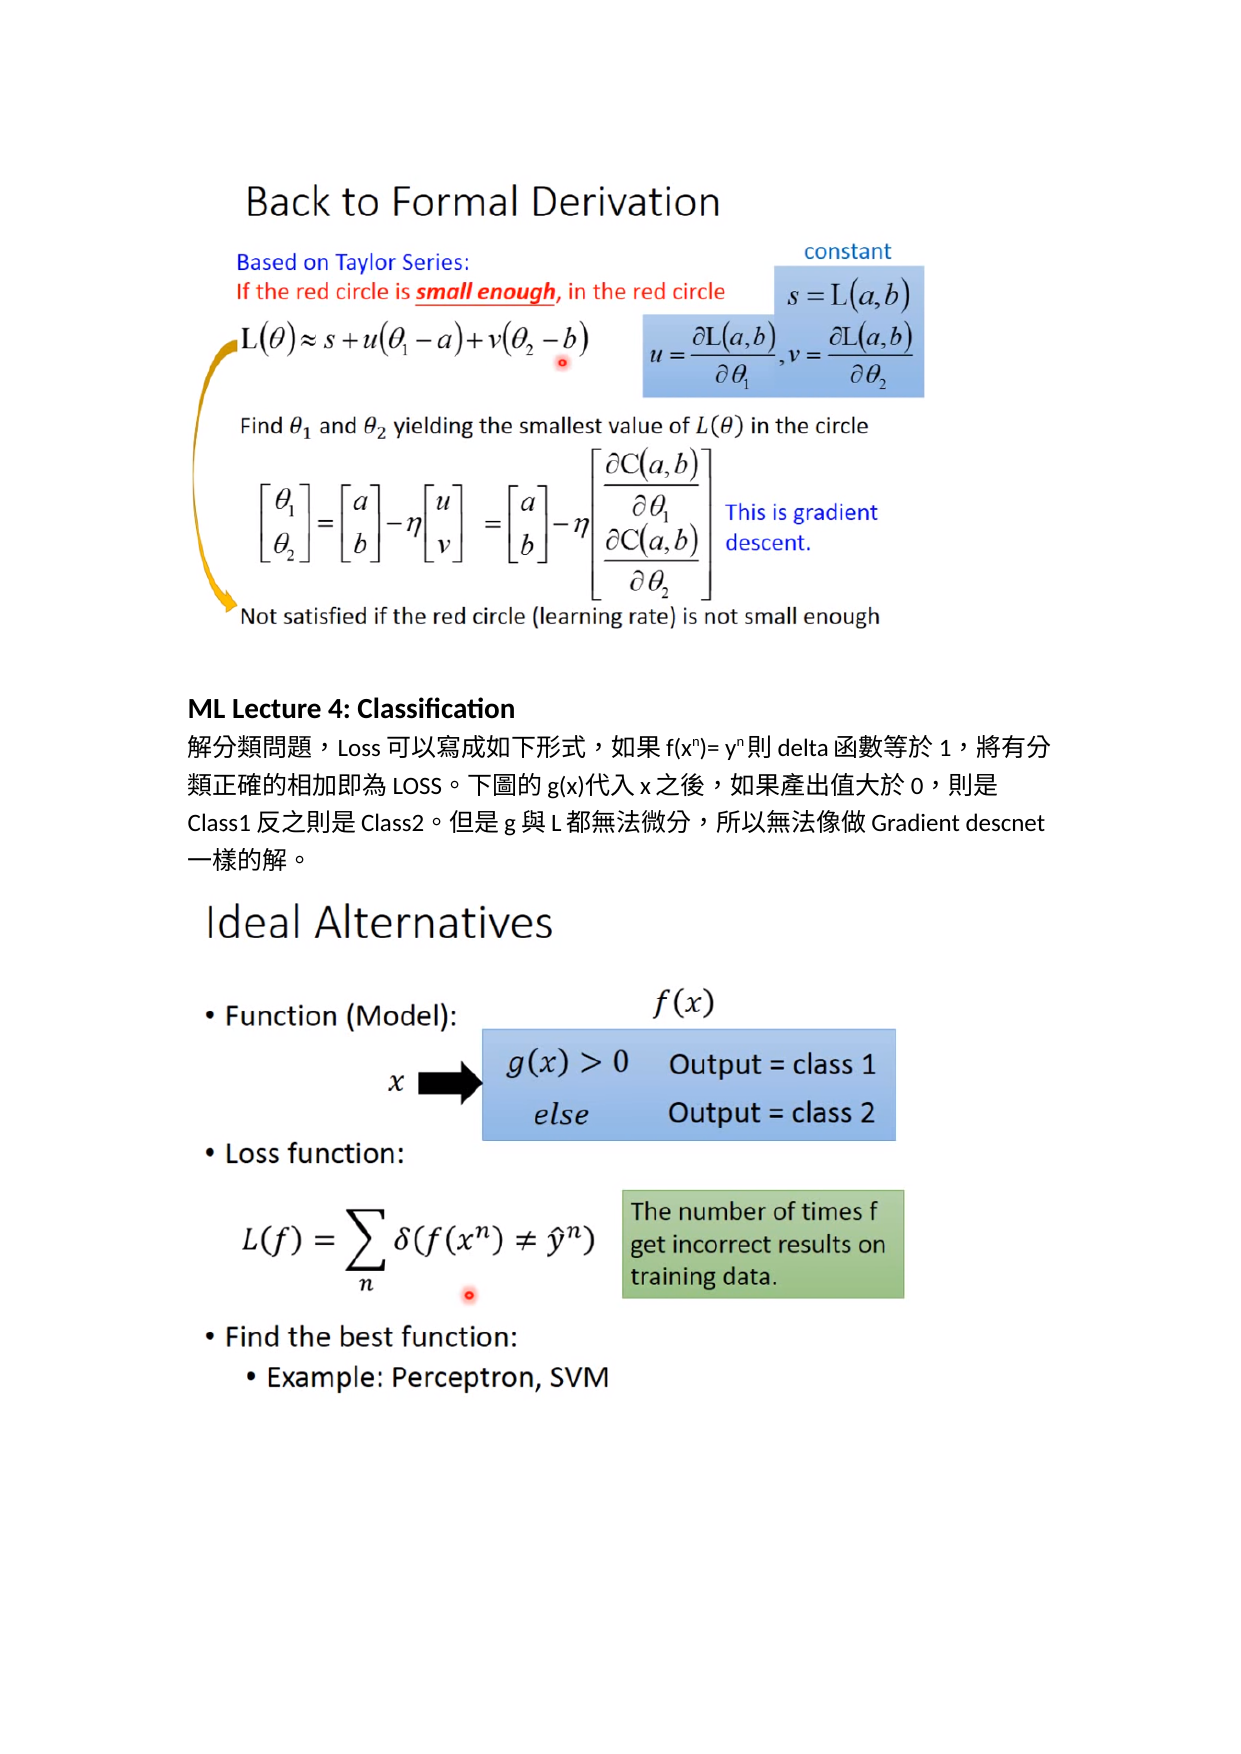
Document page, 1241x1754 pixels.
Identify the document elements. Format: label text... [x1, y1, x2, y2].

text 解分類問題，Loss可以寫成如下形式，如果f(xn)= yn 則delta函數等於1，將有分類正確的相加即為LOSS。下圖的g(x)代入x之後，如果產出值大於0，則是Class1反之則是Class2。但是g與L都無法微分，所以無法像做Gradient descnet一樣的解。 [187, 727, 1053, 877]
picture [187, 164, 925, 629]
text ML Lecture 4: Classification [187, 689, 1053, 727]
picture [187, 877, 920, 1406]
